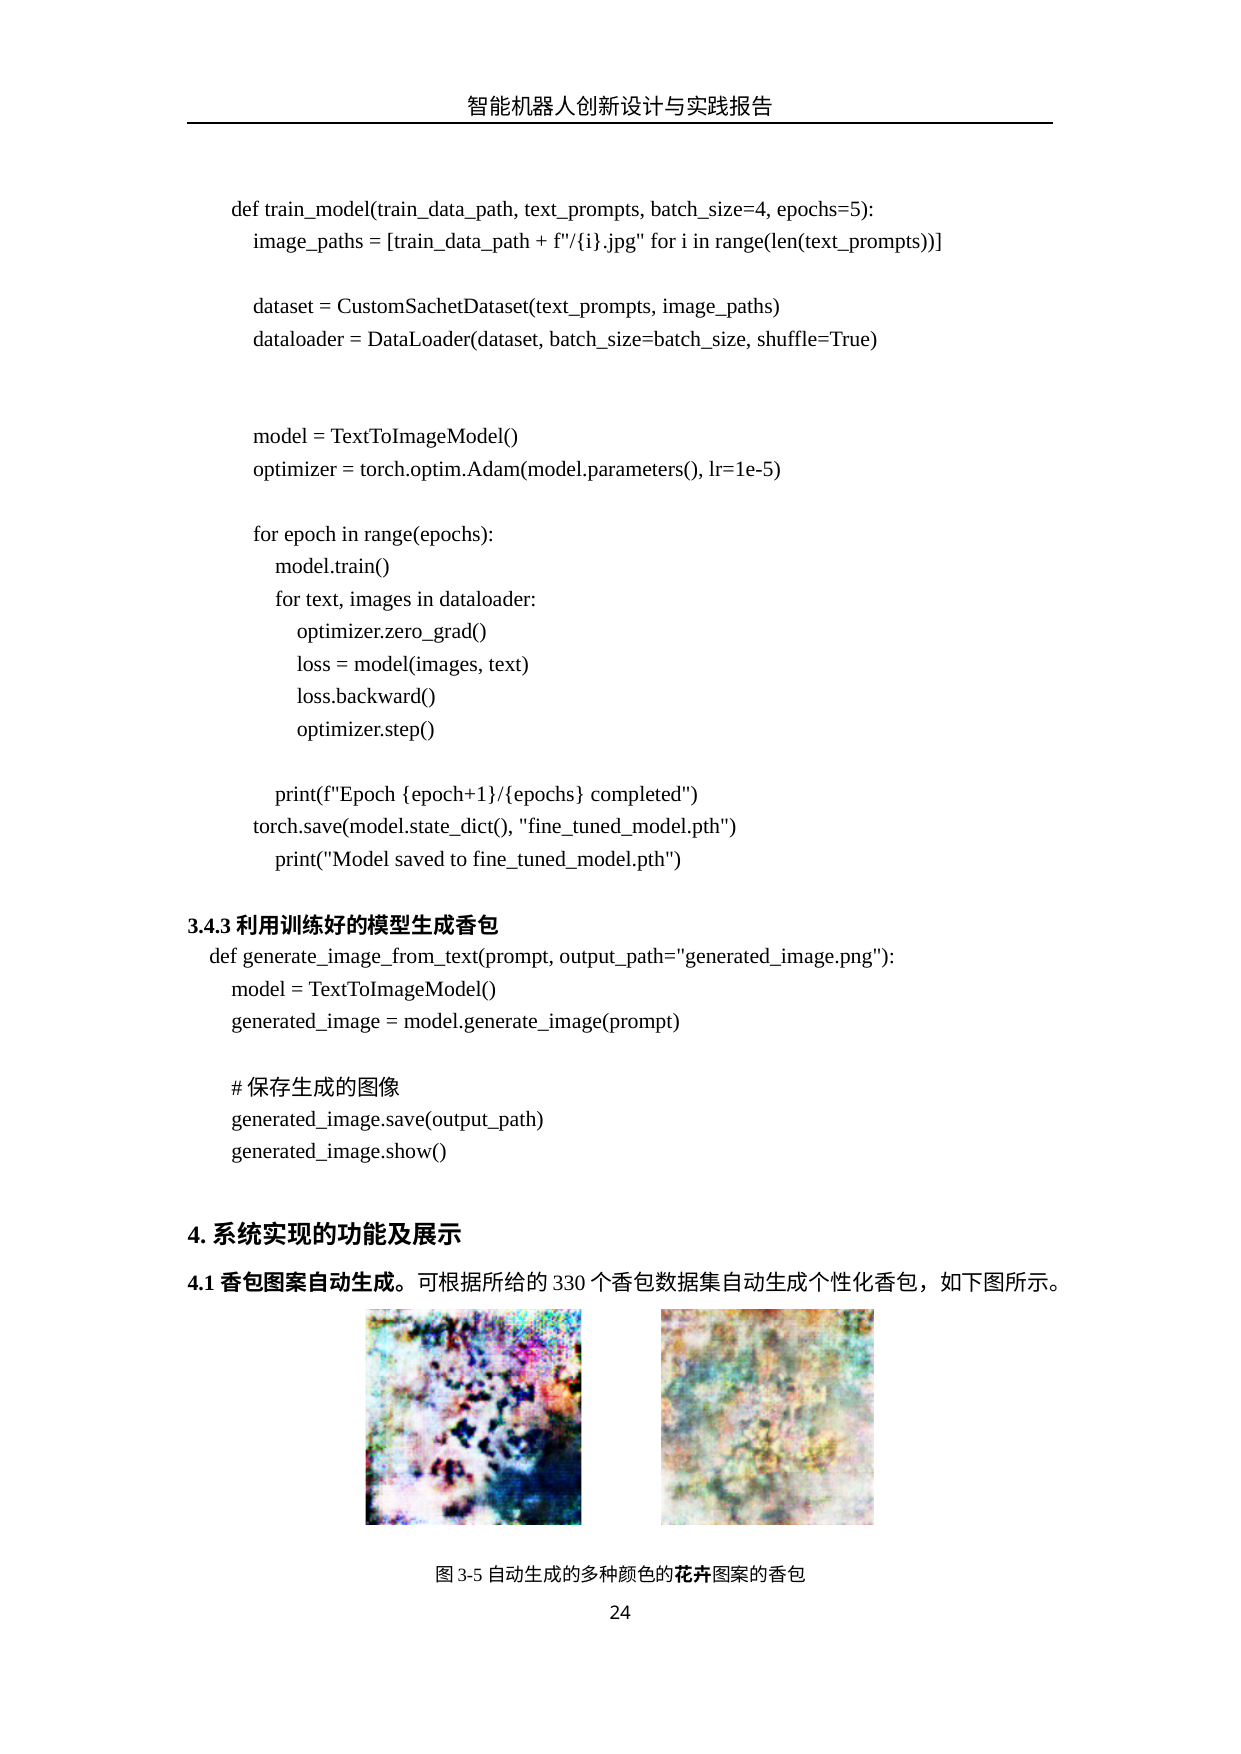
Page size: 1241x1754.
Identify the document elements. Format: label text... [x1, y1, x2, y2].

picture [365, 1309, 582, 1525]
text print("Model saved to fine_tuned_model.pth") [231, 842, 1053, 875]
text def train_model(train_data_path, text_prompts, batch_size=4, epochs=5): [231, 192, 1053, 225]
text for epoch in range(epochs): [231, 517, 1053, 550]
text 4. 系统实现的功能及展示 [187, 1200, 1053, 1265]
text optimizer = torch.optim.Adam(model.parameters(), lr=1e-5) [231, 452, 1053, 485]
text generated_image.show() [209, 1135, 1053, 1167]
text model.train() [231, 550, 1053, 582]
text generated_image.save(output_path) [209, 1102, 1053, 1135]
text 3.4.3 利用训练好的模型生成香包 [187, 907, 1053, 940]
text optimizer.step() [231, 712, 1053, 745]
text optimizer.zero_grad() [231, 615, 1053, 647]
text model = TextToImageModel() [231, 420, 1053, 452]
text print(f"Epoch {epoch+1}/{epochs} completed") [231, 777, 1053, 810]
text # 保存生成的图像 [209, 1070, 1053, 1102]
text dataloader = DataLoader(dataset, batch_size=batch_size, shuffle=True) [231, 322, 1053, 355]
text 4.1 香包图案自动生成。可根据所给的330个香包数据集自动生成个性化香包，如下图所示。 [187, 1265, 1053, 1297]
text 图3-5 自动生成的多种颜色的花卉图案的香包 [187, 1557, 1053, 1590]
text loss.backward() [231, 680, 1053, 712]
text image_paths = [train_data_path + f"/{i}.jpg" for i in range(len(text_prompts))] [231, 225, 1053, 257]
text for text, images in dataloader: [231, 582, 1053, 615]
text def generate_image_from_text(prompt, output_path="generated_image.png"): [209, 940, 1053, 972]
text loss = model(images, text) [231, 647, 1053, 680]
text torch.save(model.state_dict(), "fine_tuned_model.pth") [231, 810, 1053, 842]
picture [661, 1309, 874, 1525]
text model = TextToImageModel() [209, 972, 1053, 1005]
text dataset = CustomSachetDataset(text_prompts, image_paths) [231, 290, 1053, 322]
text generated_image = model.generate_image(prompt) [209, 1005, 1053, 1037]
